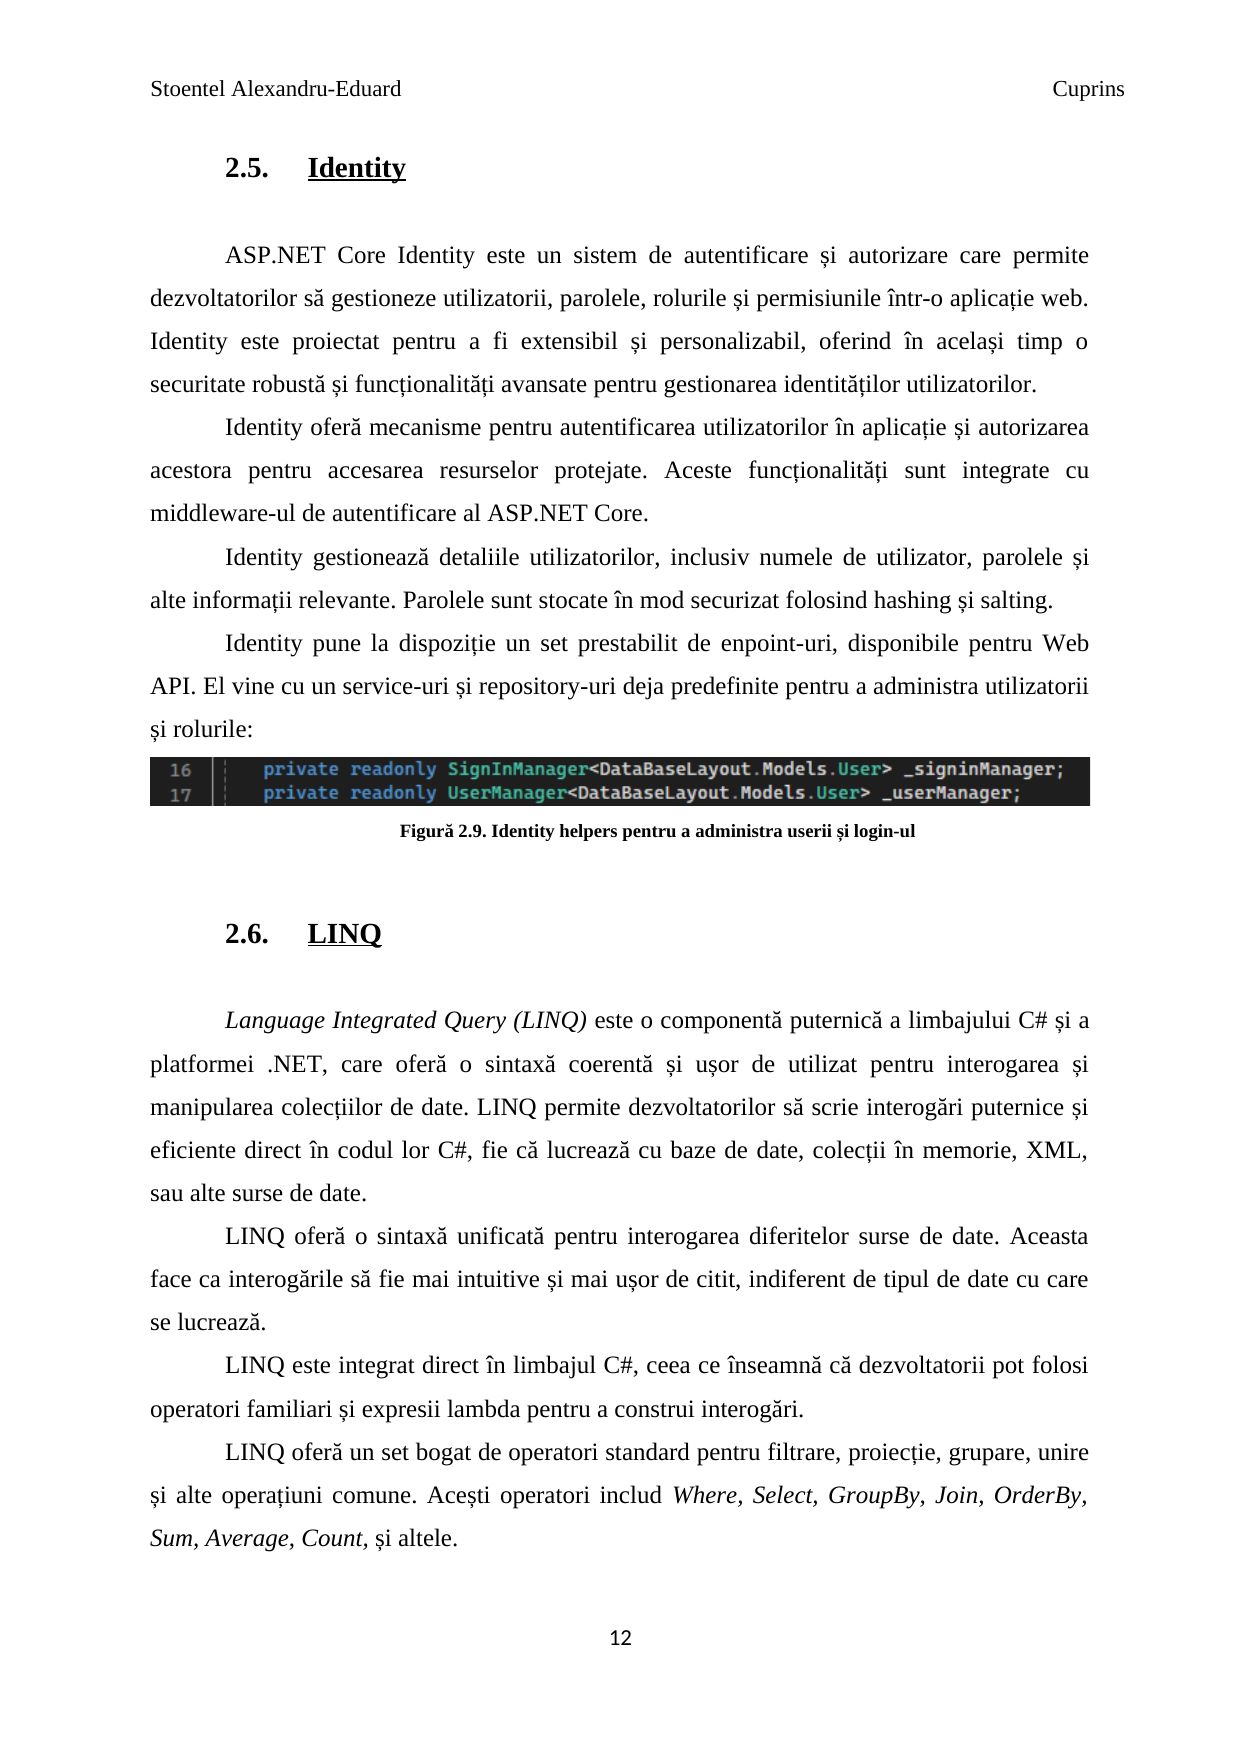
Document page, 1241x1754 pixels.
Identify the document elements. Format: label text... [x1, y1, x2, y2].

text LINQ oferă o sintaxă unificată pentru interogarea diferitelor surse de date. Aceasta face ca interogările să fie mai intuitive și mai ușor de citit, indiferent de tipul de date cu care se lucrează. [150, 1221, 1090, 1336]
subtitle LINQ [225, 916, 1090, 949]
text LINQ oferă un set bogat de operatori standard pentru filtrare, proiecție, grupare, unire și alte operațiuni comune. Acești operatori includ Where, Select, GroupBy, Join, OrderBy, Sum, Average, Count, și altele. [150, 1437, 1090, 1552]
text Identity pune la dispoziție un set prestabilit de enpoint-uri, disponibile pentru Web API. El vine cu un service-uri și repository-uri deja predefinite pentru a administra utilizatorii și rolurile: [150, 628, 1090, 743]
text Identity oferă mecanisme pentru autentificarea utilizatorilor în aplicație și autorizarea acestora pentru accesarea resurselor protejate. Aceste funcționalități sunt integrate cu middleware-ul de autentificare al ASP.NET Core. [150, 412, 1090, 527]
text LINQ este integrat direct în limbajul C#, ceea ce înseamnă că dezvoltatorii pot folosi operatori familiari și expresii lambda pentru a construi interogări. [150, 1351, 1090, 1422]
subtitle Identity [225, 150, 1090, 183]
text Identity gestionează detaliile utilizatorilor, inclusiv numele de utilizator, parolele și alte informații relevante. Parolele sunt stocate în mod securizat folosind hashing și salting. [150, 542, 1090, 613]
text ASP.NET Core Identity este un sistem de autentificare și autorizare care permite dezvoltatorilor să gestioneze utilizatorii, parolele, rolurile și permisiunile într-o aplicație web. Identity este proiectat pentru a fi extensibil și personalizabil, oferind în același timp o securitate robustă și funcționalități avansate pentru gestionarea identităților utilizatorilor. [150, 240, 1090, 398]
text Figură 2.9. Identity helpers pentru a administra userii și login-ul [150, 819, 1090, 841]
picture [150, 757, 1091, 806]
text Language Integrated Query (LINQ) este o componentă puternică a limbajului C# și a platformei .NET, care oferă o sintaxă coerentă și ușor de utilizat pentru interogarea și manipularea colecțiilor de date. LINQ permite dezvoltatorilor să scrie interogări puternice și eficiente direct în codul lor C#, fie că lucrează cu baze de date, colecții în memorie, XML, sau alte surse de date. [150, 1006, 1090, 1207]
